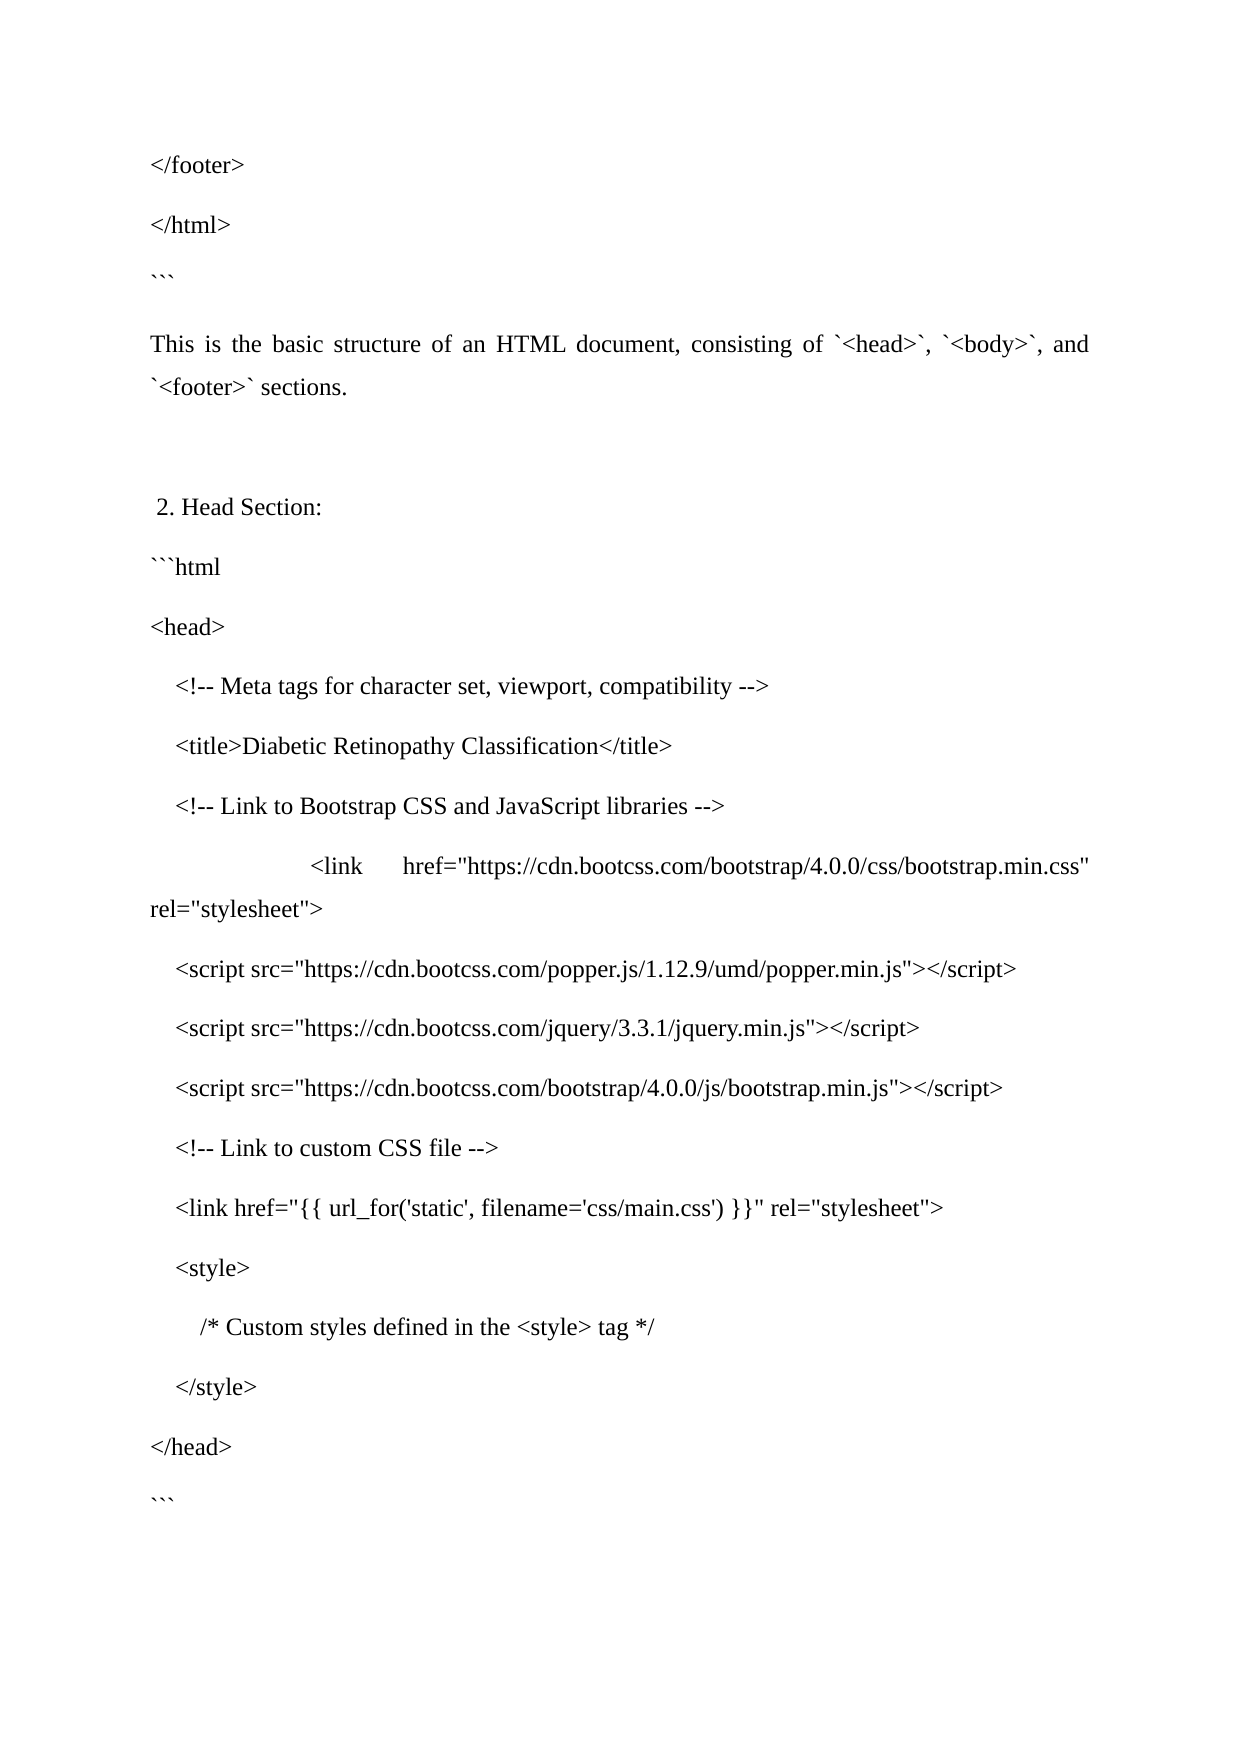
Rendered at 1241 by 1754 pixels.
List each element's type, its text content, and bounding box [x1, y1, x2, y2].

text ```html [150, 552, 1090, 581]
text ``` [150, 1492, 1090, 1521]
text </style> [150, 1372, 1090, 1401]
text <!-- Link to custom CSS file --> [150, 1133, 1090, 1162]
text <!-- Link to Bootstrap CSS and JavaScript libraries --> [150, 791, 1090, 820]
text </html> [150, 210, 1090, 238]
text <script src="https://cdn.bootcss.com/jquery/3.3.1/jquery.min.js"></script> [150, 1013, 1090, 1042]
text <link href="{{ url_for('static', filename='css/main.css') }}" rel="stylesheet"> [150, 1193, 1090, 1222]
text <head> [150, 612, 1090, 640]
text <link href="https://cdn.bootcss.com/bootstrap/4.0.0/css/bootstrap.min.css" rel="stylesheet"> [150, 851, 1090, 923]
text /* Custom styles defined in the <style> tag */ [150, 1312, 1090, 1341]
text <script src="https://cdn.bootcss.com/bootstrap/4.0.0/js/bootstrap.min.js"></script> [150, 1073, 1090, 1102]
text 2. Head Section: [150, 492, 1090, 521]
text This is the basic structure of an HTML document, consisting of `<head>`, `<body>`, and `<footer>` sections. [150, 329, 1090, 401]
text <!-- Meta tags for character set, viewport, compatibility --> [150, 671, 1090, 700]
text </head> [150, 1432, 1090, 1461]
text </footer> [150, 150, 1090, 179]
text <title>Diabetic Retinopathy Classification</title> [150, 731, 1090, 760]
text <style> [150, 1253, 1090, 1281]
text ``` [150, 269, 1090, 298]
text <script src="https://cdn.bootcss.com/popper.js/1.12.9/umd/popper.min.js"></script> [150, 954, 1090, 982]
